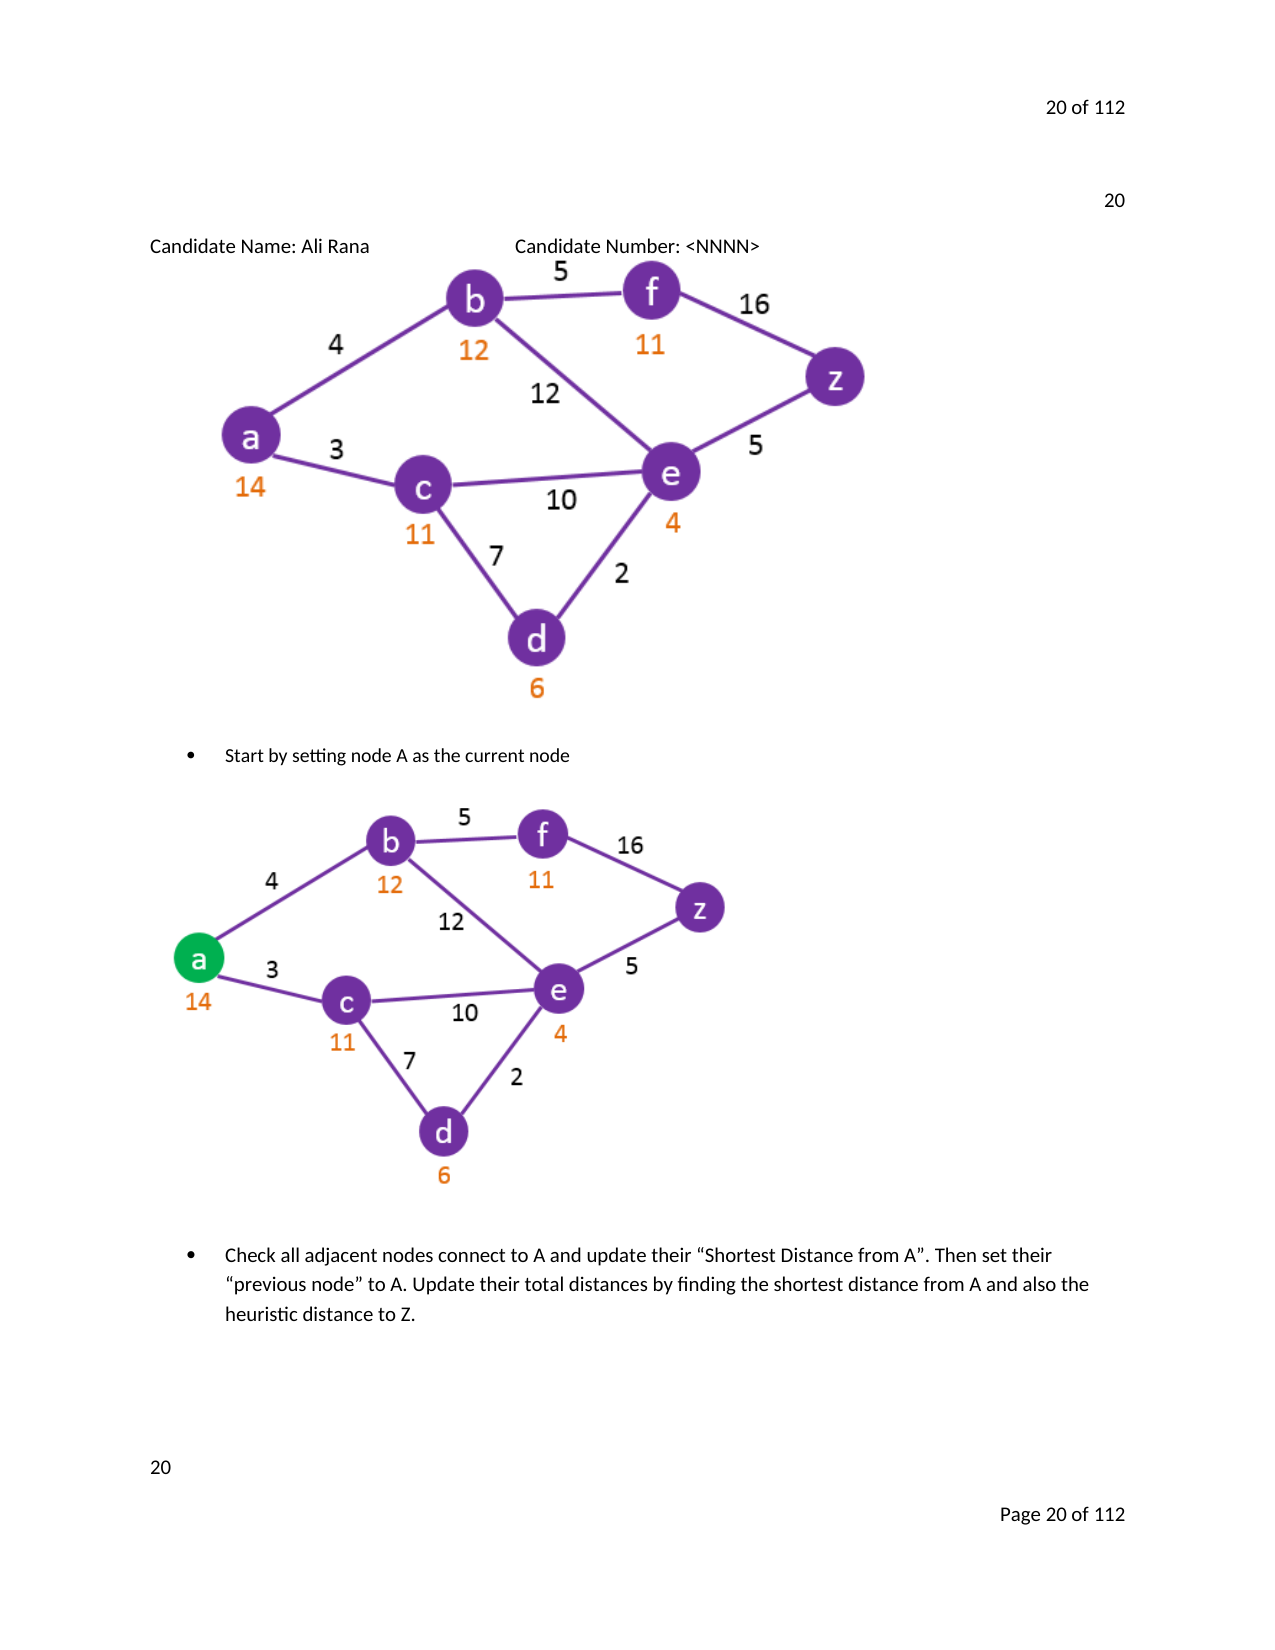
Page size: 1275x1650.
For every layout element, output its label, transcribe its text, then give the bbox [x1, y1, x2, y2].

list Check all adjacent nodes connect to A and update their “Shortest Distance from A”. Then set their “previous node” to A. Update their total distances by finding the shortest distance from A and also the heuristic distance to Z. [187, 1242, 1125, 1326]
picture [150, 791, 730, 1218]
list Start by setting node A as the current node [187, 743, 1125, 767]
picture [150, 258, 971, 719]
